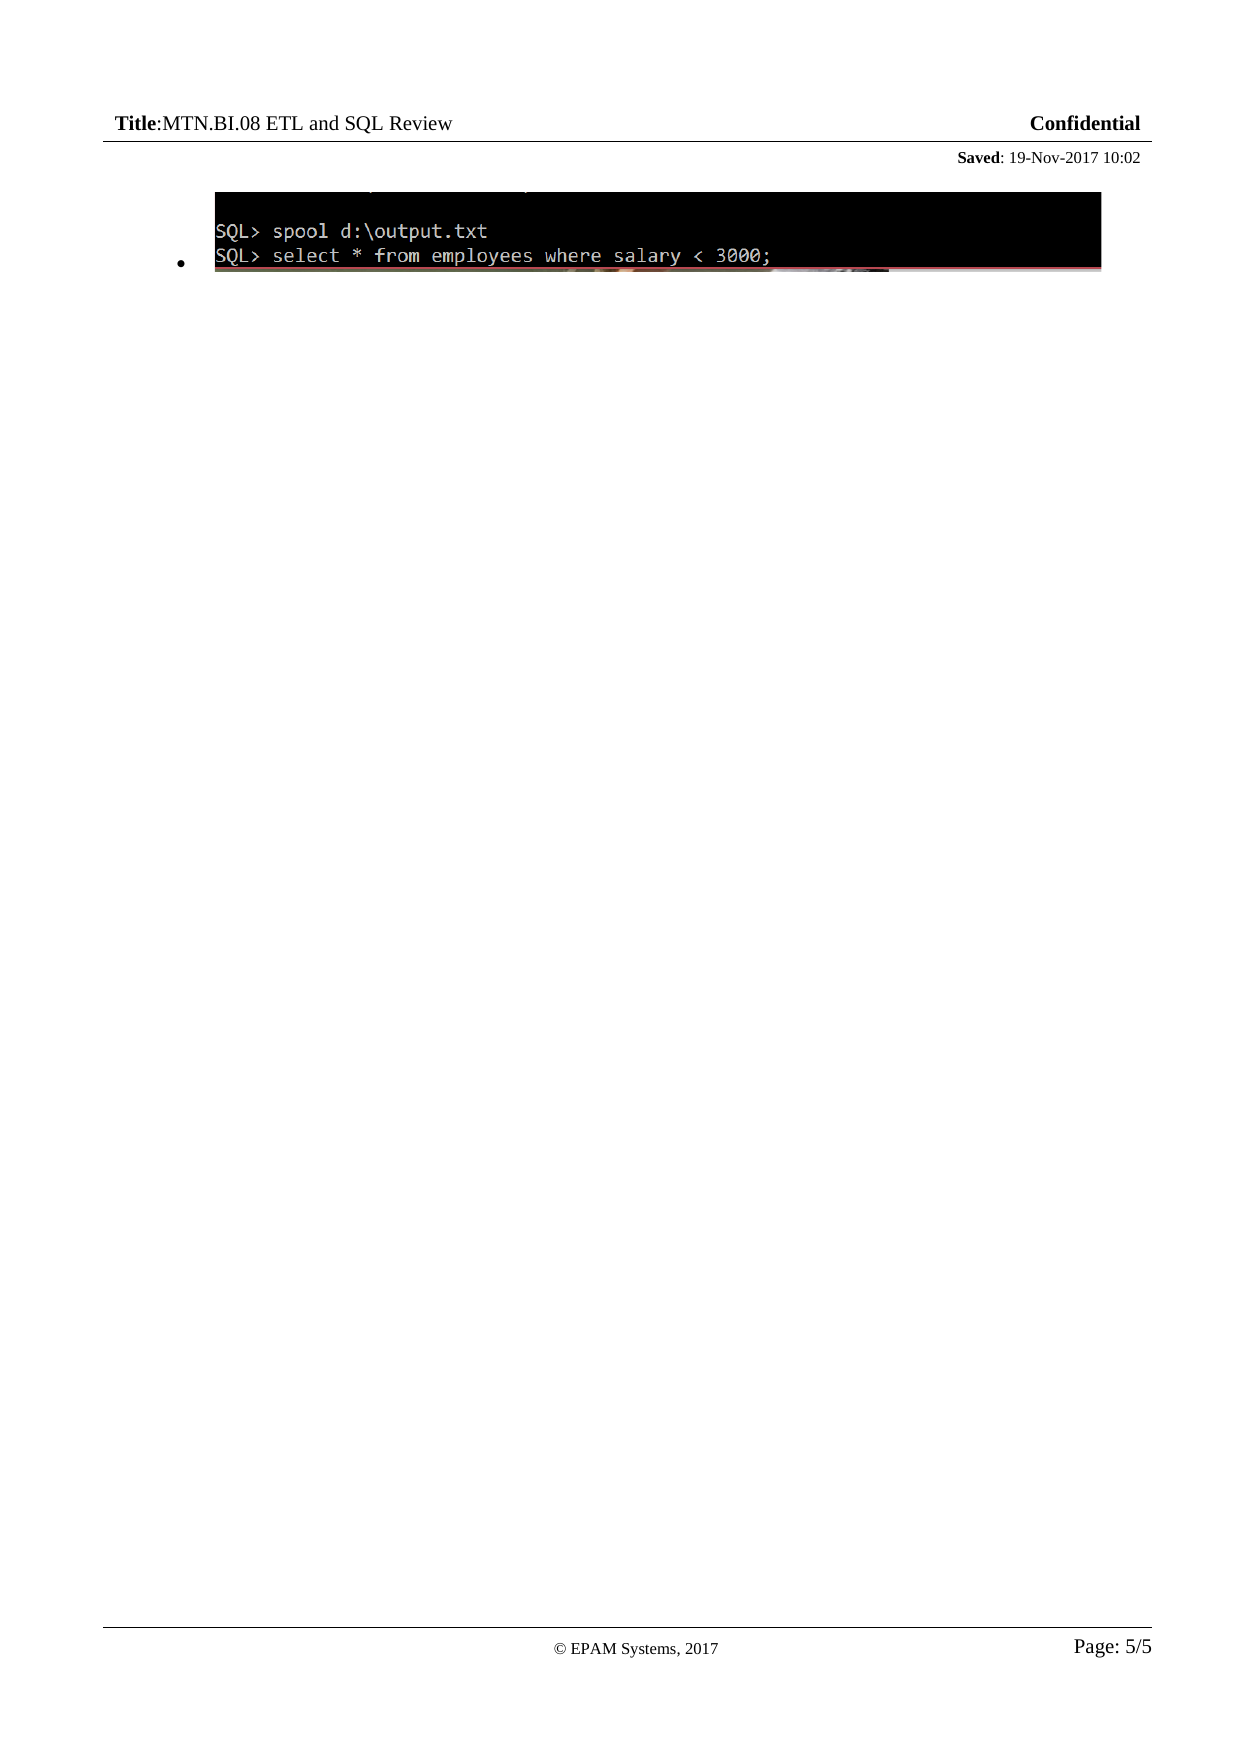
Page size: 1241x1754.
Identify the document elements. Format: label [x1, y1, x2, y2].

picture [214, 192, 1102, 272]
